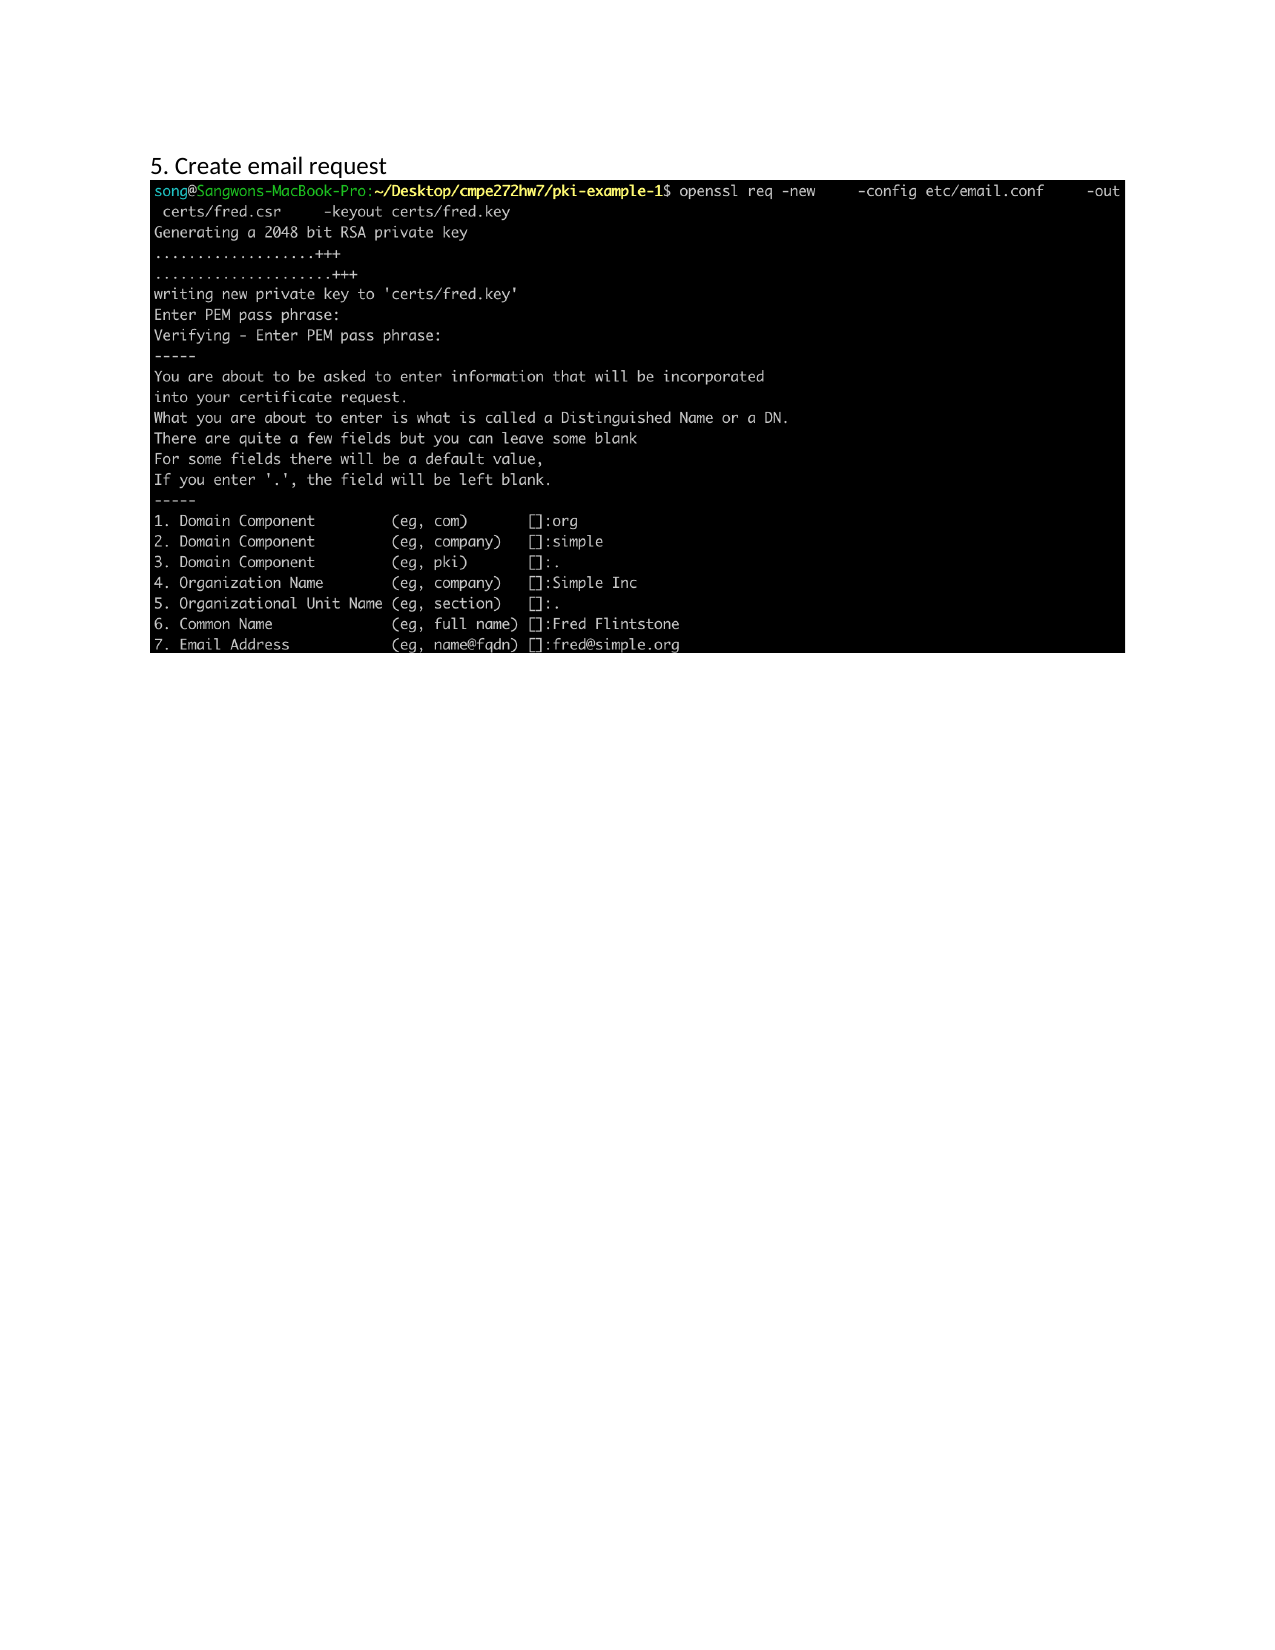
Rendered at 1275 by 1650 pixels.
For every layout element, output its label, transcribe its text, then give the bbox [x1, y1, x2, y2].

text 5. Create email request [150, 150, 1125, 180]
picture [150, 180, 1125, 653]
